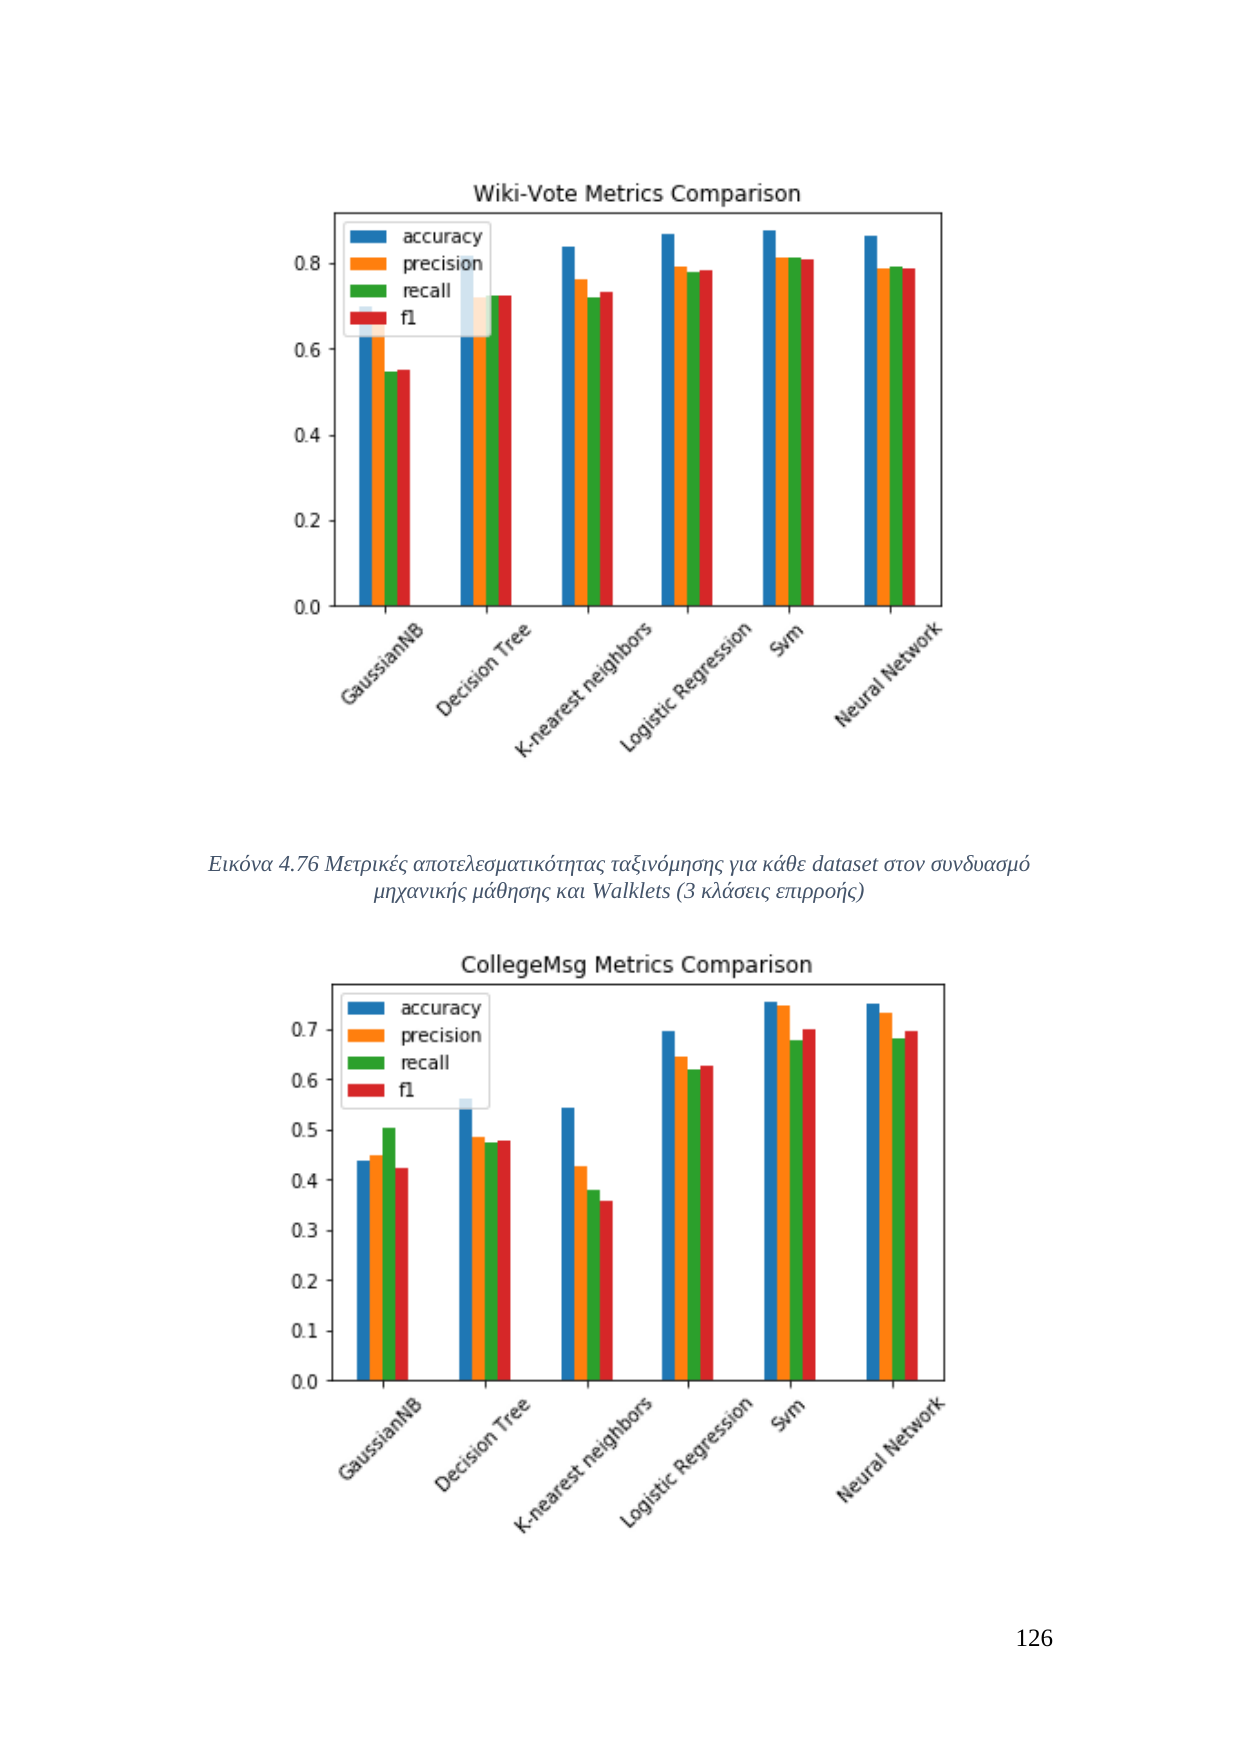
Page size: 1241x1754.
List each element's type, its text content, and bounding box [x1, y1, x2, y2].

table_cell [188, 150, 1052, 851]
table_header [188, 924, 1052, 1569]
picture [281, 177, 959, 768]
picture [277, 951, 962, 1542]
